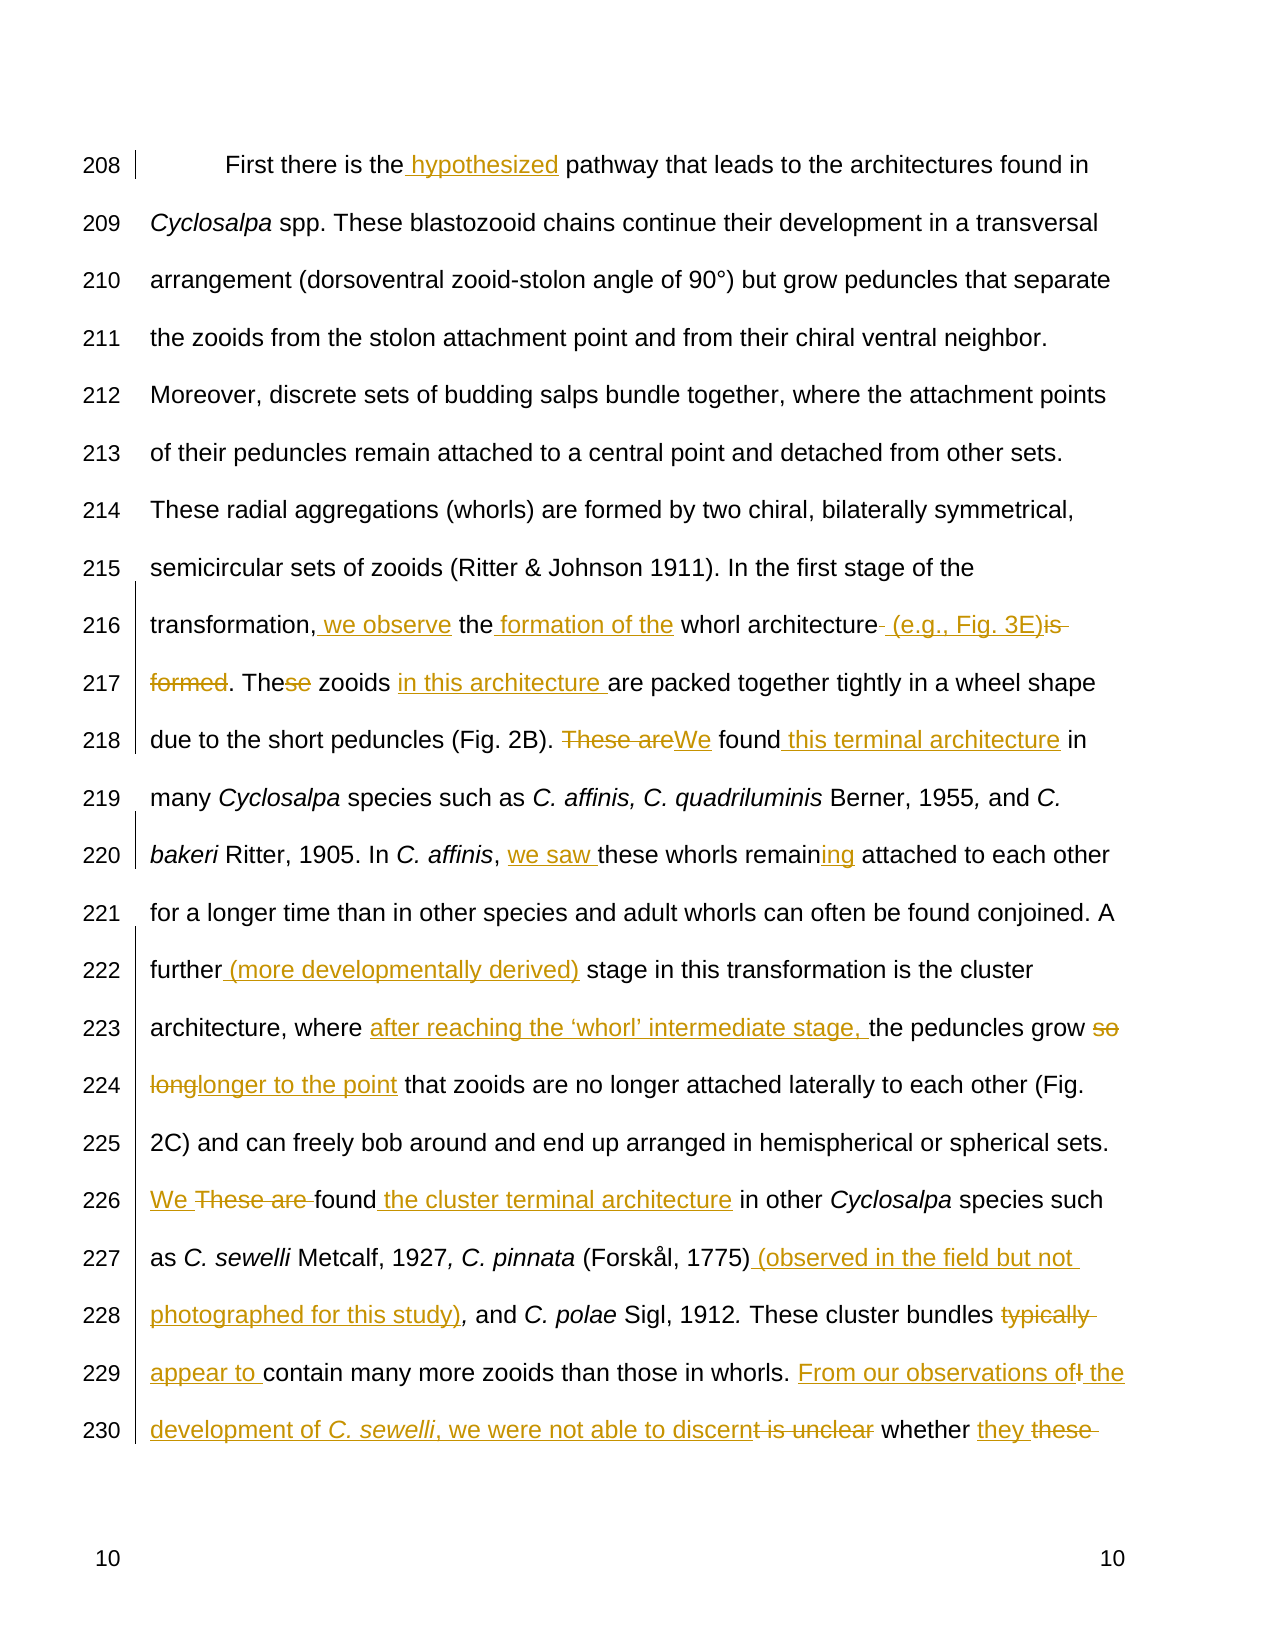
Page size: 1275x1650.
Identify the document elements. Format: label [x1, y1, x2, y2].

text [150, 150, 1125, 1444]
